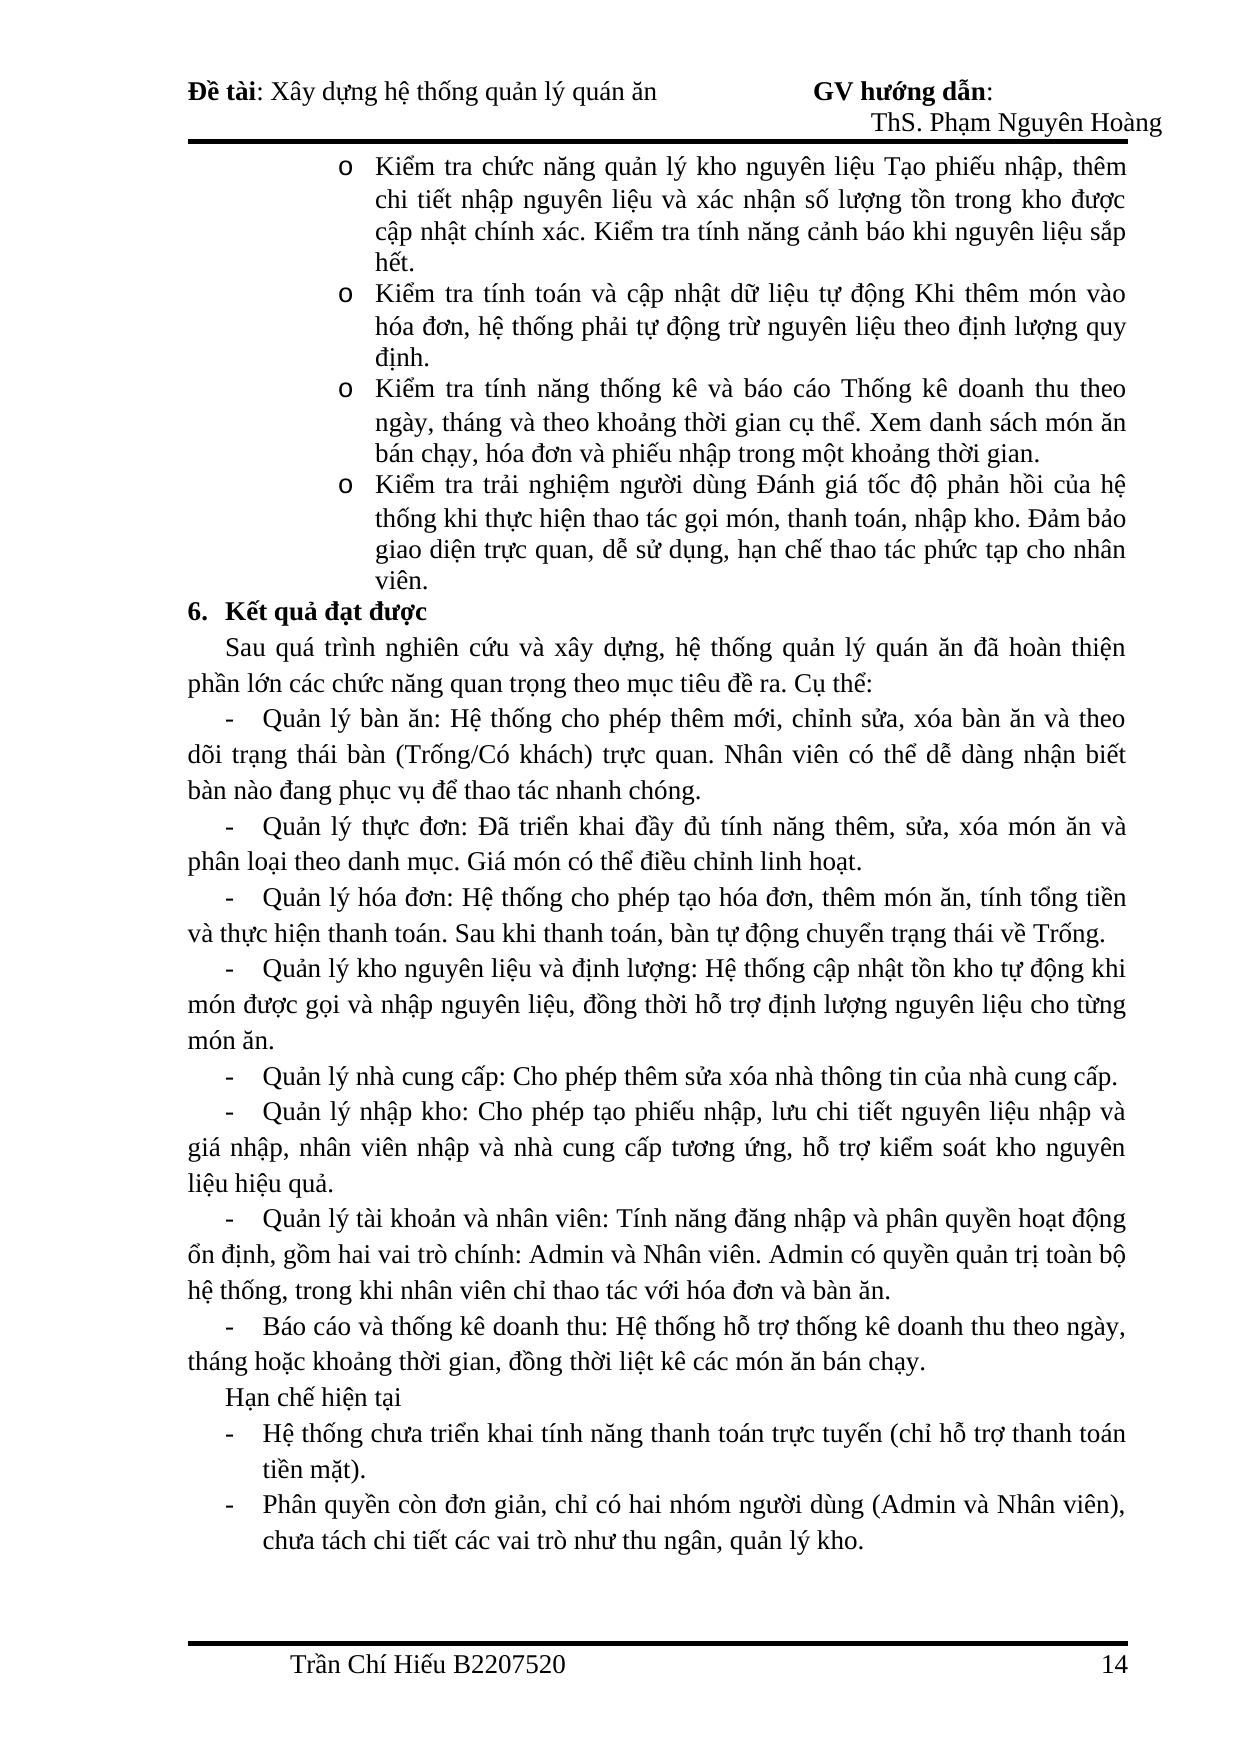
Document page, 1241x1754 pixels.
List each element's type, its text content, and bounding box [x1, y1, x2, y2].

text Sau quá trình nghiên cứu và xây dựng, hệ thống quản lý quán ăn đã hoàn thiện phần lớn các chức năng quan trọng theo mục tiêu đề ra. Cụ thể: [187, 631, 1128, 698]
list Quản lý bàn ăn: Hệ thống cho phép thêm mới, chỉnh sửa, xóa bàn ăn và theo dõi trạng thái bàn (Trống/Có khách) trực quan. Nhân viên có thể dễ dàng nhận biết bàn nào đang phục vụ để thao tác nhanh chóng. [187, 702, 1128, 805]
list Quản lý nhà cung cấp: Cho phép thêm sửa xóa nhà thông tin của nhà cung cấp. [187, 1060, 1128, 1091]
list Quản lý tài khoản và nhân viên: Tính năng đăng nhập và phân quyền hoạt động ổn định, gồm hai vai trò chính: Admin và Nhân viên. Admin có quyền quản trị toàn bộ hệ thống, trong khi nhân viên chỉ thao tác với hóa đơn và bàn ăn. [187, 1203, 1128, 1305]
list Quản lý hóa đơn: Hệ thống cho phép tạo hóa đơn, thêm món ăn, tính tổng tiền và thực hiện thanh toán. Sau khi thanh toán, bàn tự động chuyển trạng thái về Trống. [187, 881, 1128, 948]
list Kiểm tra chức năng quản lý kho nguyên liệu Tạo phiếu nhập, thêm chi tiết nhập nguyên liệu và xác nhận số lượng tồn trong kho được cập nhật chính xác. Kiểm tra tính năng cảnh báo khi nguyên liệu sắp hết. [337, 150, 1128, 277]
list Hệ thống chưa triển khai tính năng thanh toán trực tuyến (chỉ hỗ trợ thanh toán tiền mặt). [225, 1417, 1128, 1484]
list Quản lý thực đơn: Đã triển khai đầy đủ tính năng thêm, sửa, xóa món ăn và phân loại theo danh mục. Giá món có thể điều chỉnh linh hoạt. [187, 809, 1128, 876]
list Quản lý kho nguyên liệu và định lượng: Hệ thống cập nhật tồn kho tự động khi món được gọi và nhập nguyên liệu, đồng thời hỗ trợ định lượng nguyên liệu cho từng món ăn. [187, 952, 1128, 1055]
list Hạn chế hiện tại [225, 1381, 1128, 1412]
list Quản lý nhập kho: Cho phép tạo phiếu nhập, lưu chi tiết nguyên liệu nhập và giá nhập, nhân viên nhập và nhà cung cấp tương ứng, hỗ trợ kiểm soát kho nguyên liệu hiệu quả. [187, 1095, 1128, 1198]
list Kiểm tra tính năng thống kê và báo cáo Thống kê doanh thu theo ngày, tháng và theo khoảng thời gian cụ thể. Xem danh sách món ăn bán chạy, hóa đơn và phiếu nhập trong một khoảng thời gian. [337, 373, 1128, 468]
list Kiểm tra tính toán và cập nhật dữ liệu tự động Khi thêm món vào hóa đơn, hệ thống phải tự động trừ nguyên liệu theo định lượng quy định. [337, 277, 1128, 373]
list Phân quyền còn đơn giản, chỉ có hai nhóm người dùng (Admin và Nhân viên), chưa tách chi tiết các vai trò như thu ngân, quản lý kho. [225, 1488, 1128, 1555]
list Kiểm tra trải nghiệm người dùng Đánh giá tốc độ phản hồi của hệ thống khi thực hiện thao tác gọi món, thanh toán, nhập kho. Đảm bảo giao diện trực quan, dễ sử dụng, hạn chế thao tác phức tạp cho nhân viên. [337, 468, 1128, 595]
list Kết quả đạt được [187, 595, 1128, 626]
list Báo cáo và thống kê doanh thu: Hệ thống hỗ trợ thống kê doanh thu theo ngày, tháng hoặc khoảng thời gian, đồng thời liệt kê các món ăn bán chạy. [187, 1310, 1128, 1377]
